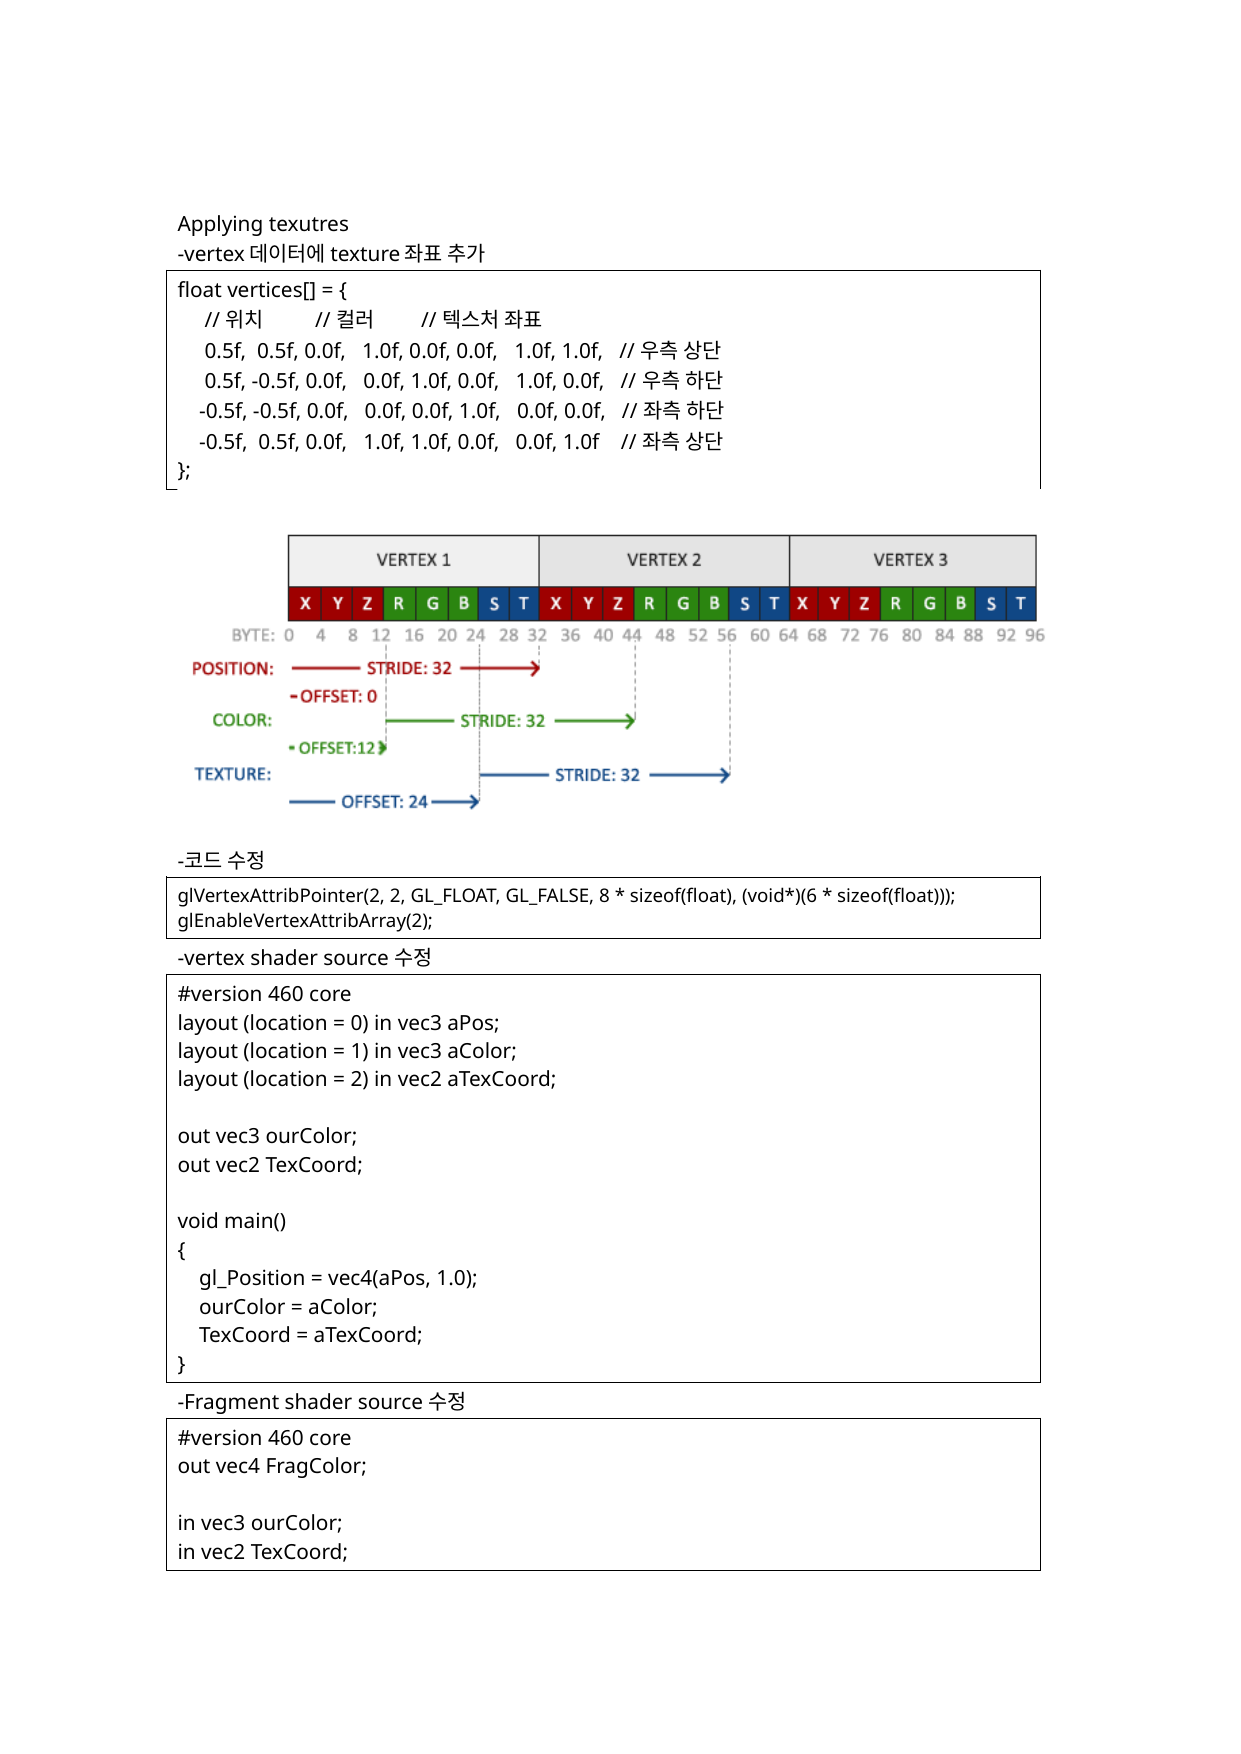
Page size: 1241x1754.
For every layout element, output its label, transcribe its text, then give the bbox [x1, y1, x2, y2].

text -vertex데이터에 texture좌표 추가 [169, 237, 1071, 269]
text -vertex shader source 수정 [169, 939, 1071, 973]
table_header float vertices[] = { // 위치 // 컬러 // 텍스처 좌표 0.5f, 0.5f, 0.0f, 1.0f, 0.0f, 0.0f, 1.0f, 1.0f, // 우측 상단 0.5f, -0.5f, 0.0f, 0.0f, 1.0f, 0.0f, 1.0f, 0.0f, // 우측 하단 -0.5f, -0.5f, 0.0f, 0.0f, 0.0f, 1.0f, 0.0f, 0.0f, // 좌측 하단 -0.5f, 0.5f, 0.0f, 1.0f, 1.0f, 0.0f, 0.0f, 1.0f // 좌측 상단 }; [167, 271, 1040, 489]
text Applying texutres [169, 207, 1071, 237]
text -Fragment shader source 수정 [169, 1383, 1071, 1417]
table_header #version 460 core layout (location = 0) in vec3 aPos; layout (location = 1) in vec3 aColor; layout (location = 2) in vec2 aTexCoord; out vec3 ourColor; out vec2 TexCoord; void main() { gl_Position = vec4(aPos, 1.0); ourColor = aColor; TexCoord = aTexCoord; } [167, 975, 1040, 1382]
table_header glVertexAttribPointer(2, 2, GL_FLOAT, GL_FALSE, 8 * sizeof(float), (void*)(6 * sizeof(float))); glEnableVertexAttribArray(2); [167, 878, 1040, 938]
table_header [167, 1419, 1040, 1570]
picture [177, 489, 1063, 842]
